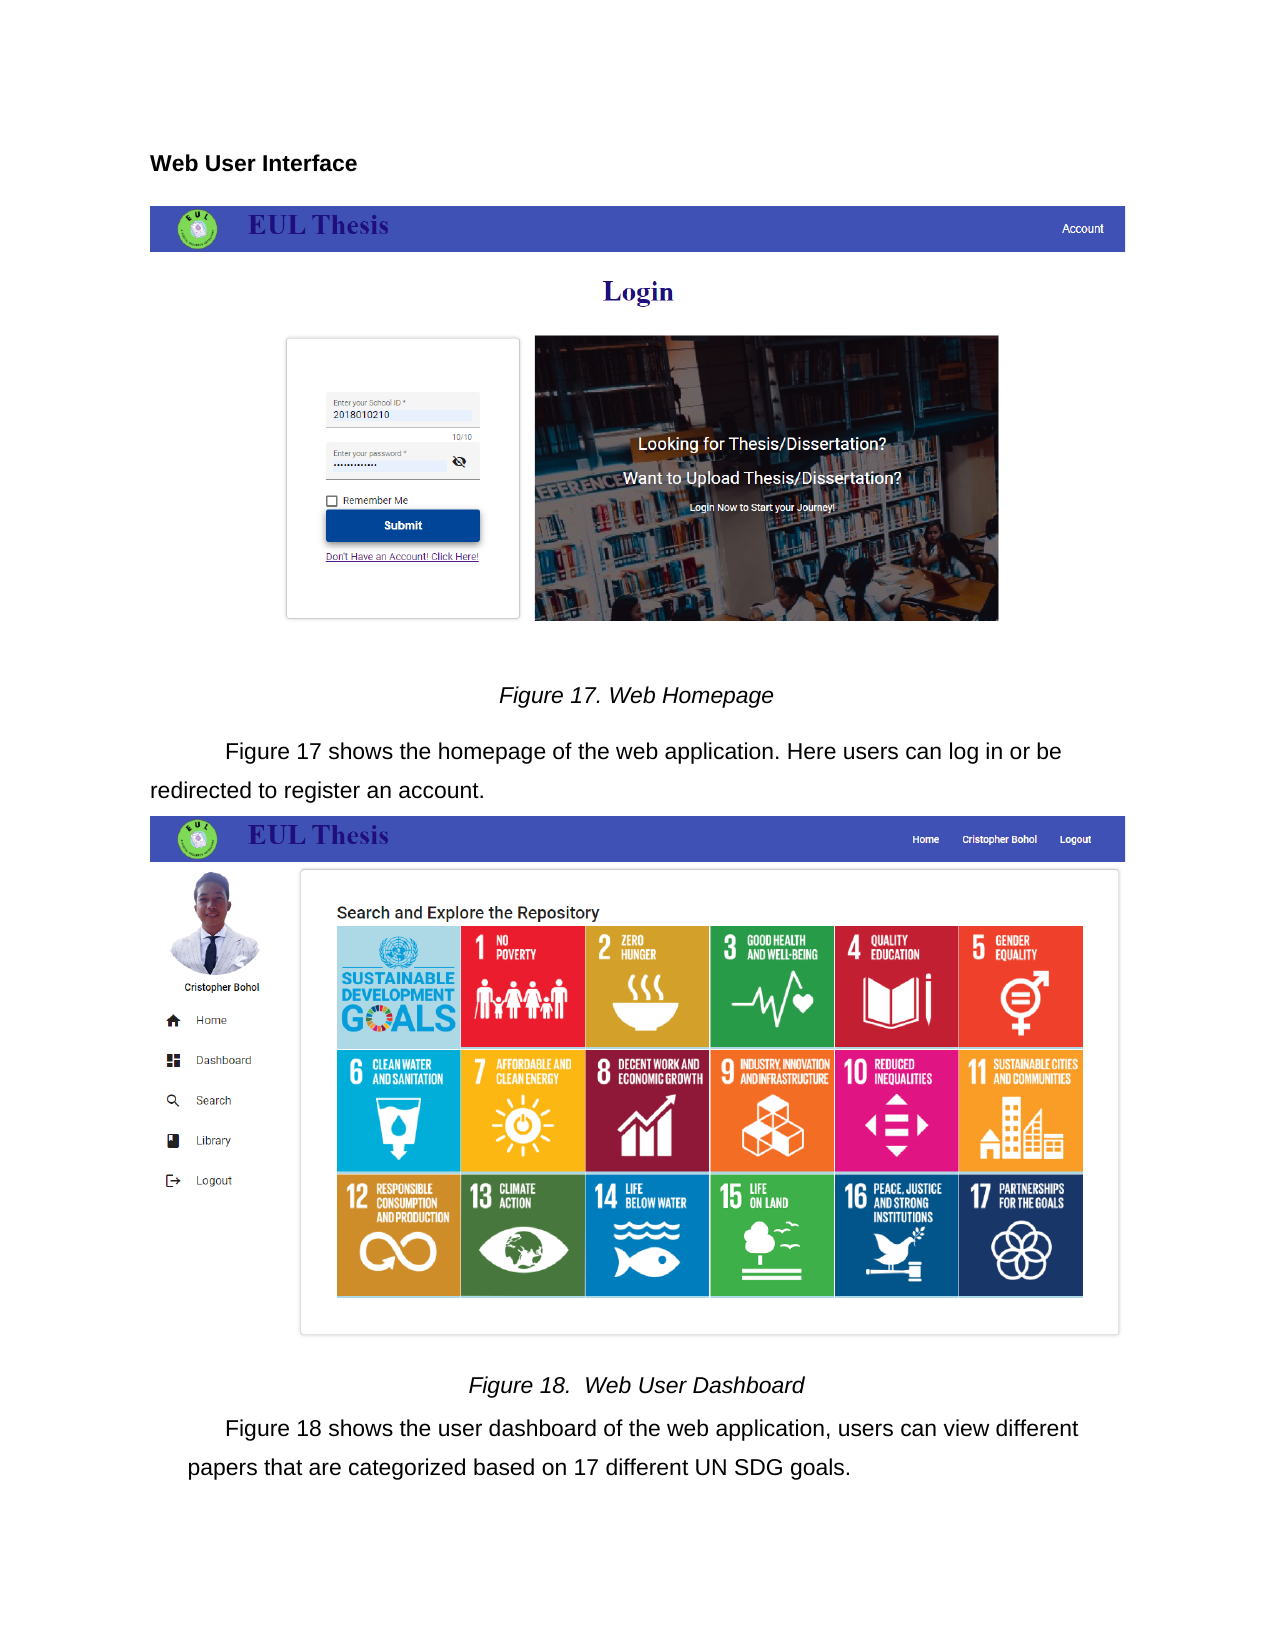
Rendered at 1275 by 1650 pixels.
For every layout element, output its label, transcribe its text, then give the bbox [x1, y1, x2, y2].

text Figure 18. Web User Dashboard [150, 1372, 1125, 1398]
text Figure 18 shows the user dashboard of the web application, users can view different papers that are categorized based on 17 different UN SDG goals. [187, 1415, 1125, 1481]
picture [150, 816, 1125, 1342]
text Figure 17 shows the homepage of the web application. Here users can log in or be redirected to register an account. [150, 738, 1125, 816]
text Figure 17. Web Homepage [150, 682, 1125, 708]
picture [150, 206, 1125, 652]
text Web User Interface [150, 150, 1125, 176]
